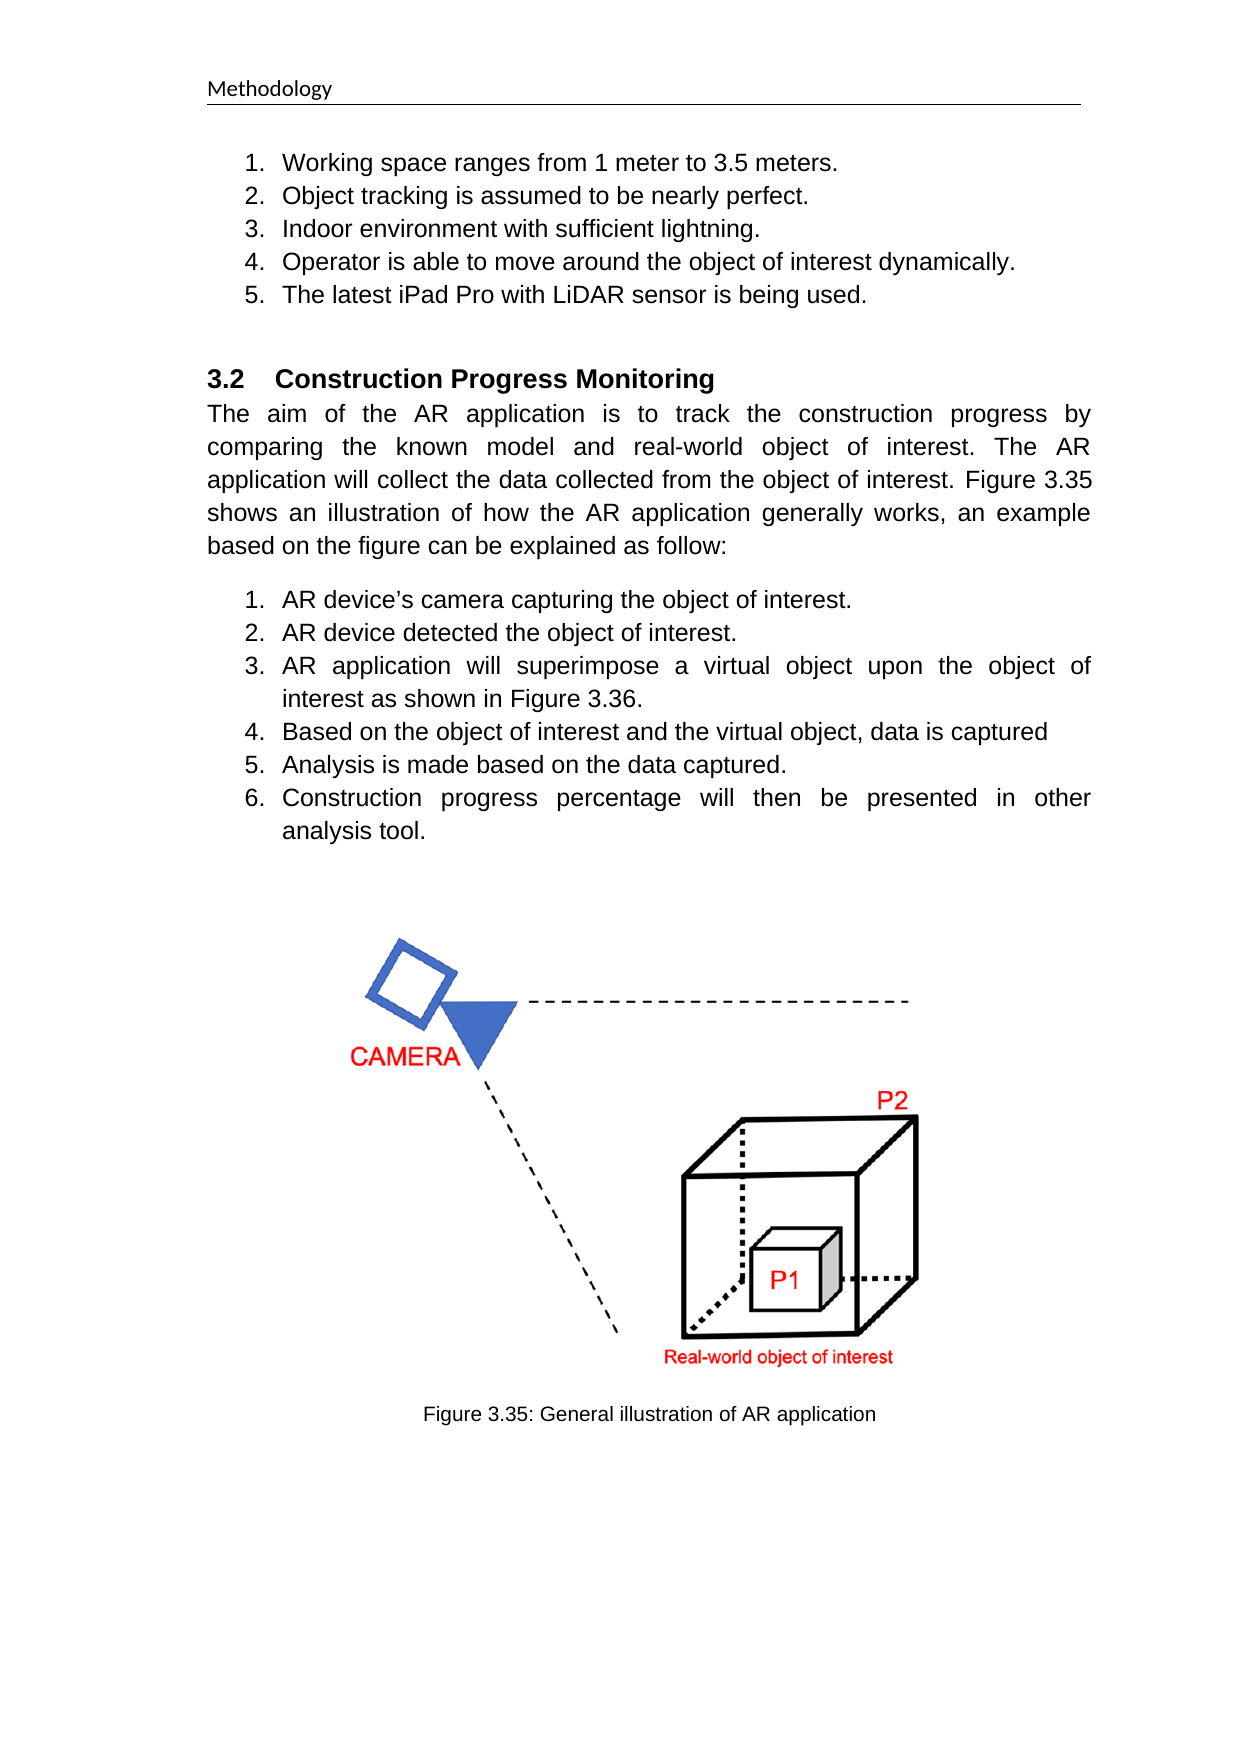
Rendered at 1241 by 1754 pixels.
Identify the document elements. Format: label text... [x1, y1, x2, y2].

list Analysis is made based on the data captured. [244, 750, 1092, 778]
list The latest iPad Pro with LiDAR sensor is being used. [244, 280, 1092, 308]
subtitle Construction Progress Monitoring [207, 363, 1092, 394]
list AR device detected the object of interest. [244, 618, 1092, 646]
list Indoor environment with sufficient lightning. [244, 214, 1092, 242]
list Object tracking is assumed to be nearly perfect. [244, 181, 1092, 209]
list Based on the object of interest and the virtual object, data is captured [244, 717, 1092, 746]
picture [309, 923, 990, 1377]
list AR device’s camera capturing the object of interest. [244, 585, 1092, 613]
list Working space ranges from 1 meter to 3.5 meters. [244, 148, 1092, 176]
list Operator is able to move around the object of interest dynamically. [244, 247, 1092, 276]
list Construction progress percentage will then be presented in other analysis tool. [244, 783, 1092, 844]
